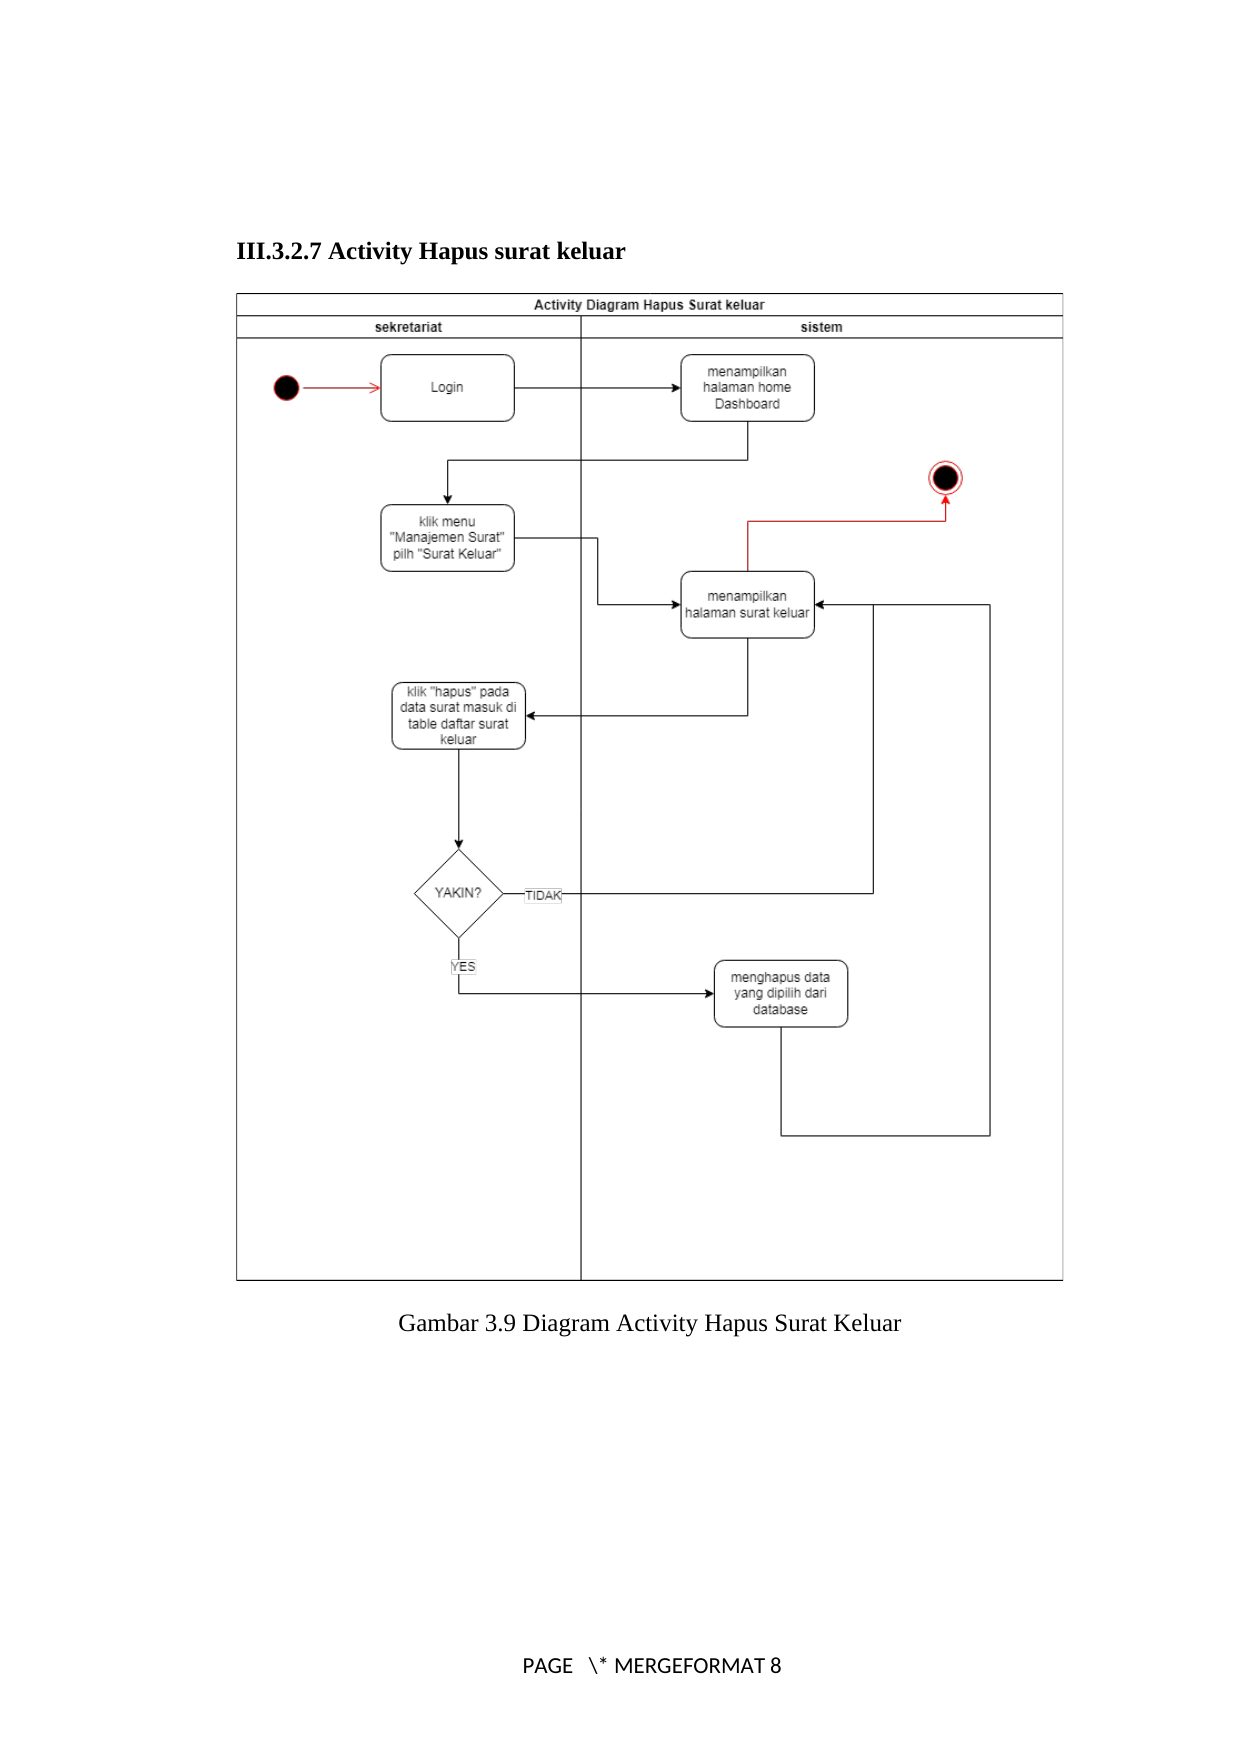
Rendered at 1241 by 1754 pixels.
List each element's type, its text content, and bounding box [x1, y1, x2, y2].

text Gambar 3.9 Diagram Activity Hapus Surat Keluar [236, 1308, 1063, 1337]
subtitle Activity Hapus surat keluar [236, 236, 1063, 265]
picture [236, 293, 1064, 1281]
